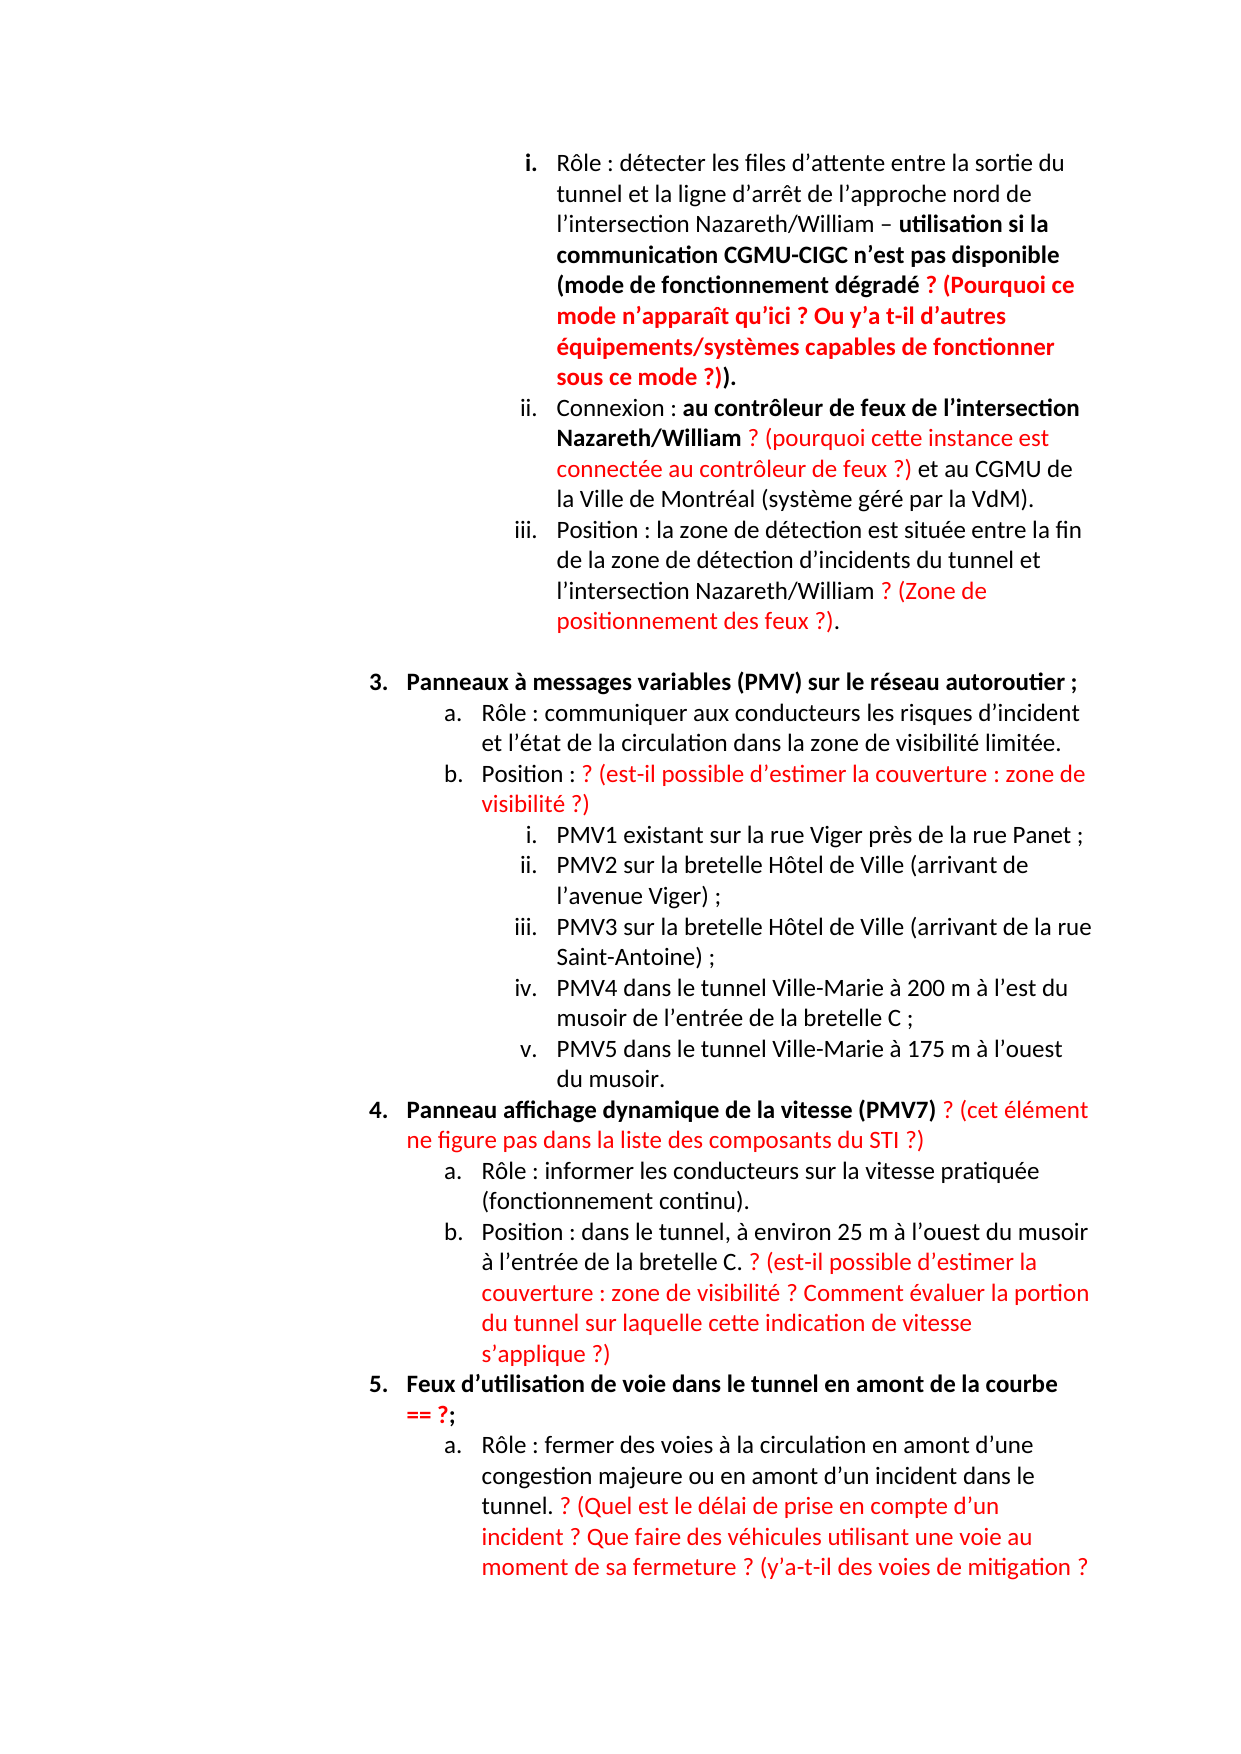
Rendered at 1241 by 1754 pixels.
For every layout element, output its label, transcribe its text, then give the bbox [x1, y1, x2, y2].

list Position : ? (est-il possible d’estimer la couverture : zone de visibilité ?) [444, 758, 1093, 819]
list PMV5 dans le tunnel Ville-Marie à 175 m à l’ouest du musoir. [538, 1033, 1093, 1094]
list PMV1 existant sur la rue Viger près de la rue Panet ; [538, 819, 1093, 849]
list Rôle : communiquer aux conducteurs les risques d’incident et l’état de la circulation dans la zone de visibilité limitée. [444, 697, 1093, 758]
list Position : dans le tunnel, à environ 25 m à l’ouest du musoir à l’entrée de la bretelle C. ? (est-il possible d’estimer la couverture : zone de visibilité ? Comment évaluer la portion du tunnel sur laquelle cette indication de vitesse s’applique ?) [444, 1216, 1093, 1368]
list Connexion : au contrôleur de feux de l’intersection Nazareth/William ? (pourquoi cette instance est connectée au contrôleur de feux ?) et au CGMU de la Ville de Montréal (système géré par la VdM). [538, 392, 1093, 514]
list Rôle : informer les conducteurs sur la vitesse pratiquée (fonctionnement continu). [444, 1155, 1093, 1216]
list Feux d’utilisation de voie dans le tunnel en amont de la courbe == ?; [369, 1368, 1093, 1429]
list Panneaux à messages variables (PMV) sur le réseau autoroutier ; [369, 666, 1093, 697]
list Panneau affichage dynamique de la vitesse (PMV7) ? (cet élément ne figure pas dans la liste des composants du STI ?) [369, 1094, 1093, 1155]
list PMV2 sur la bretelle Hôtel de Ville (arrivant de l’avenue Viger) ; [538, 849, 1093, 911]
list PMV4 dans le tunnel Ville-Marie à 200 m à l’est du musoir de l’entrée de la bretelle C ; [538, 972, 1093, 1033]
list PMV3 sur la bretelle Hôtel de Ville (arrivant de la rue Saint-Antoine) ; [538, 911, 1093, 972]
list Rôle : détecter les files d’attente entre la sortie du tunnel et la ligne d’arrêt de l’approche nord de l’intersection Nazareth/William – utilisation si la communication CGMU-CIGC n’est pas disponible (mode de fonctionnement dégradé ? (Pourquoi ce mode n’apparaît qu’ici ? Ou y’a t-il d’autres équipements/systèmes capables de fonctionner sous ce mode ?)). [538, 148, 1093, 392]
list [444, 1429, 1093, 1582]
